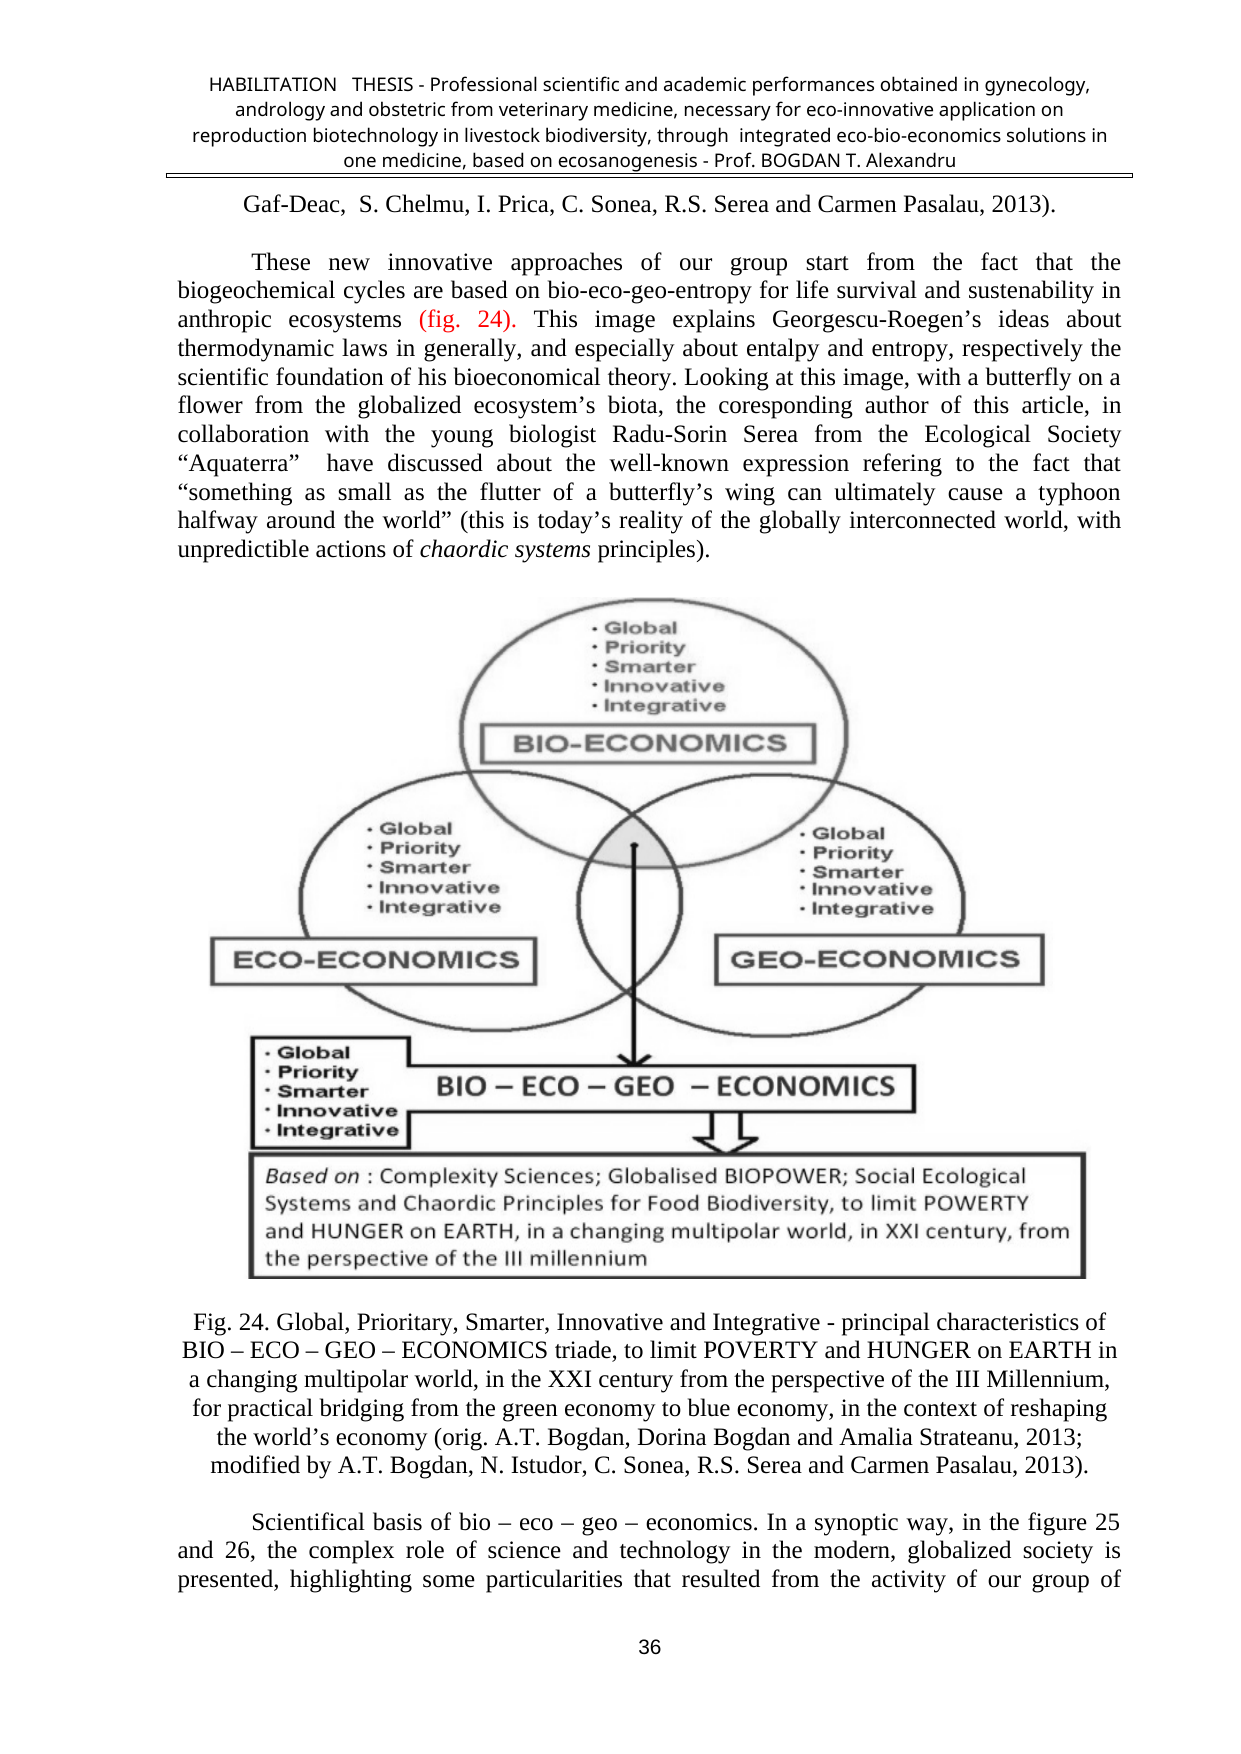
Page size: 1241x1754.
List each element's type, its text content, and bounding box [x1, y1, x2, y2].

text These new innovative approaches of our group start from the fact that the biogeochemical cycles are based on bio-eco-geo-entropy for life survival and sustenability in anthropic ecosystems (fig. 24). This image explains Georgescu-Roegen’s ideas about thermodynamic laws in generally, and especially about entalpy and entropy, respectively the scientific foundation of his bioeconomical theory. Looking at this image, with a butterfly on a flower from the globalized ecosystem’s biota, the coresponding author of this article, in collaboration with the young biologist Radu-Sorin Serea from the Ecological Society “Aquaterra” have discussed about the well-known expression refering to the fact that “something as small as the flutter of a butterfly’s wing can ultimately cause a typhoon halfway around the world” (this is today’s reality of the globally interconnected world, with unpredictible actions of chaordic systems principles). [177, 247, 1122, 563]
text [177, 1507, 1122, 1593]
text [177, 189, 1122, 218]
text Fig. 24. Global, Prioritary, Smarter, Innovative and Integrative - principal characteristics of BIO – ECO – GEO – ECONOMICS triade, to limit POVERTY and HUNGER on EARTH in a changing multipolar world, in the XXI century from the perspective of the III Millennium, for practical bridging from the green economy to blue economy, in the context of reshaping the world’s economy (orig. A.T. Bogdan, Dorina Bogdan and Amalia Strateanu, 2013; modified by A.T. Bogdan, N. Istudor, C. Sonea, R.S. Serea and Carmen Pasalau, 2013). [177, 1307, 1122, 1479]
